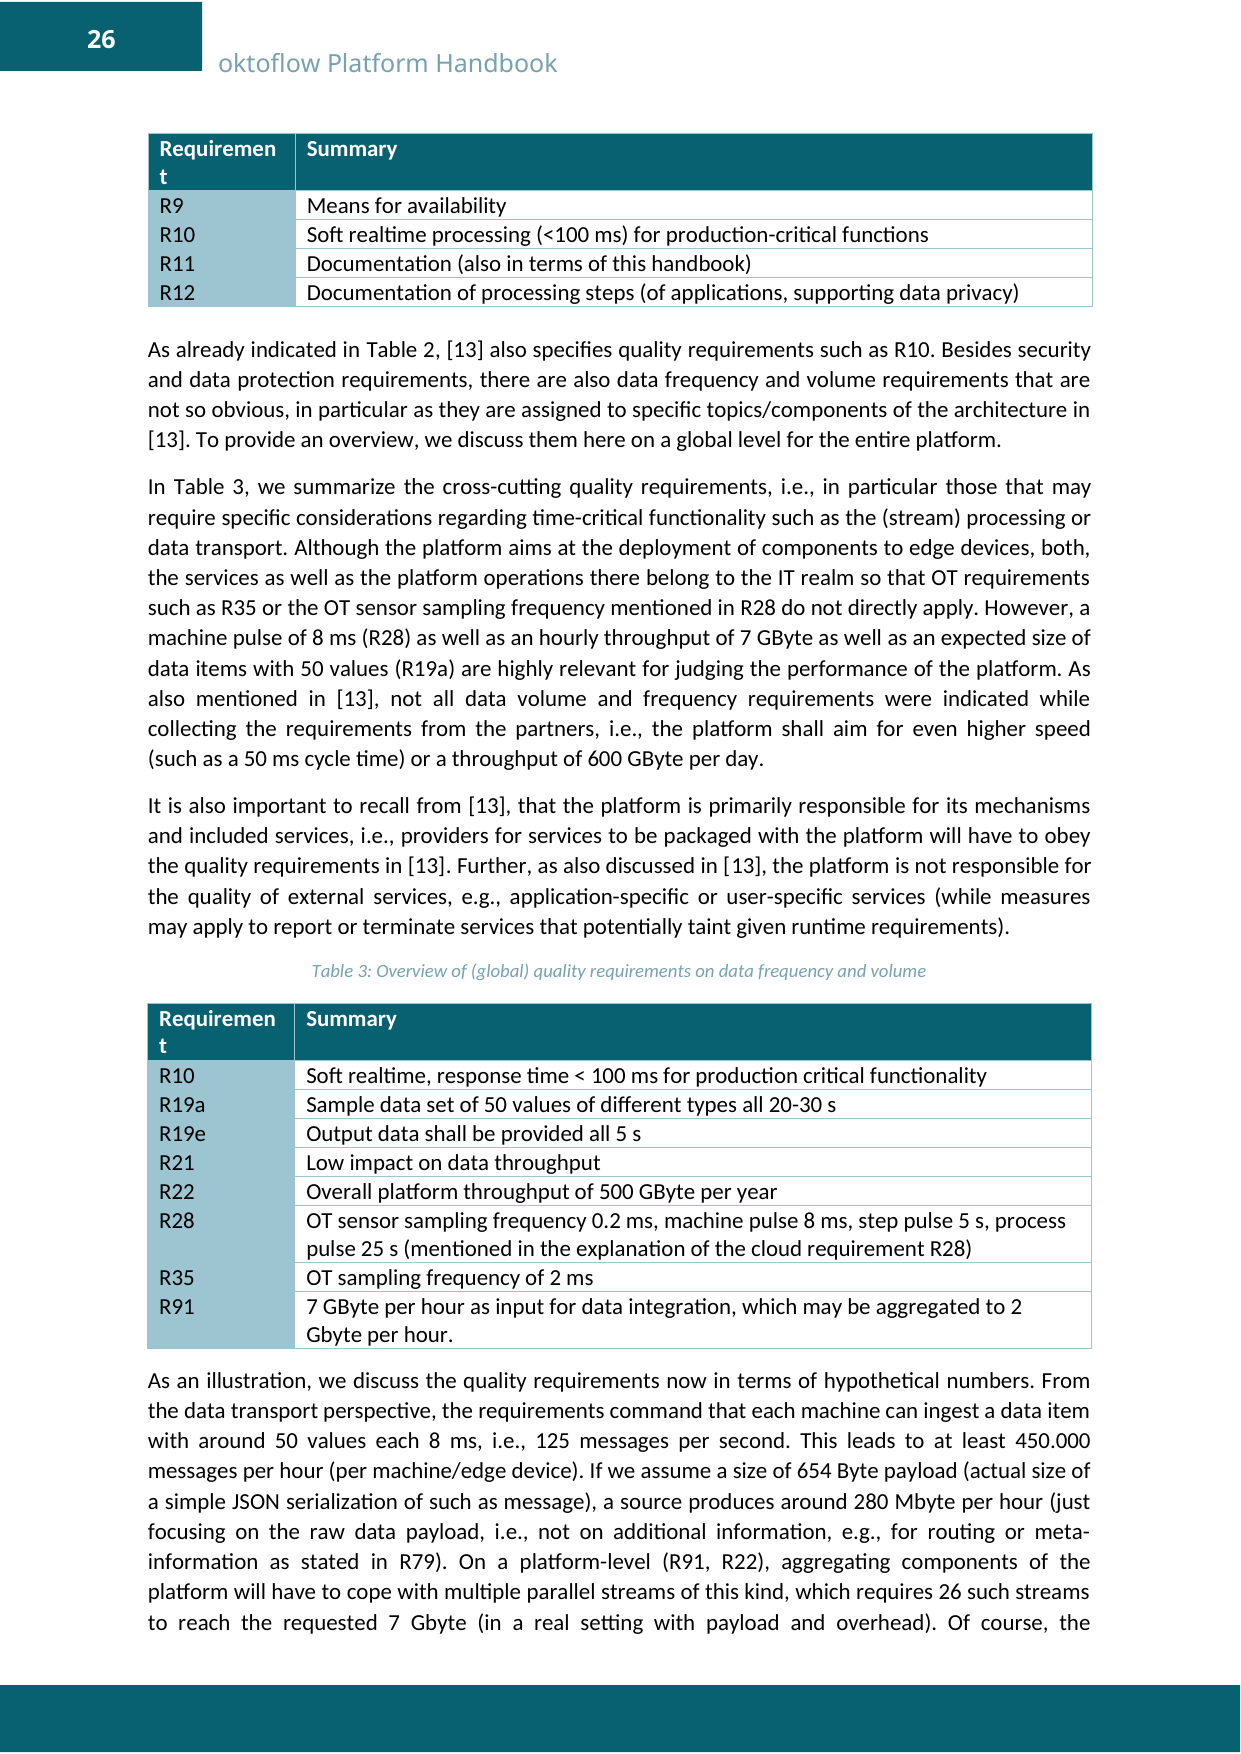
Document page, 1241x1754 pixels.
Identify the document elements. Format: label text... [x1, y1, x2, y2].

table_cell Soft realtime processing (<100 ms) for production-critical functions [296, 220, 1092, 248]
table_cell R21 [148, 1148, 294, 1176]
table_cell Soft realtime, response time < 100 ms for production critical functionality [295, 1061, 1091, 1089]
table_cell R35 [148, 1263, 294, 1291]
table_cell Documentation (also in terms of this handbook) [296, 249, 1092, 277]
table_cell Output data shall be provided all 5 s [295, 1119, 1091, 1147]
table_cell OT sensor sampling frequency 0.2 ms, machine pulse 8 ms, step pulse 5 s, process pulse 25 s (mentioned in the explanation of the cloud requirement R28) [295, 1206, 1091, 1262]
text In Table 3, we summarize the cross-cutting quality requirements, i.e., in particular those that may require specific considerations regarding time-critical functionality such as the (stream) processing or data transport. Although the platform aims at the deployment of components to edge devices, both, the services as well as the platform operations there belong to the IT realm so that OT requirements such as R35 or the OT sensor sampling frequency mentioned in R28 do not directly apply. However, a machine pulse of 8 ms (R28) as well as an hourly throughput of 7 GByte as well as an expected size of data items with 50 values (R19a) are highly relevant for judging the performance of the platform. As also mentioned in [13], not all data volume and frequency requirements were indicated while collecting the requirements from the partners, i.e., the platform shall aim for even higher speed (such as a 50 ms cycle time) or a throughput of 600 GByte per day. [148, 472, 1093, 772]
table_cell R11 [149, 249, 295, 277]
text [148, 1366, 1093, 1636]
table_cell R12 [149, 278, 295, 306]
table_cell Documentation of processing steps (of applications, supporting data privacy) [296, 278, 1092, 306]
table_cell Sample data set of 50 values of different types all 20-30 s [295, 1090, 1091, 1118]
table_cell Low impact on data throughput [295, 1148, 1091, 1176]
table_cell R28 [148, 1206, 294, 1262]
table_cell R19a [148, 1090, 294, 1118]
table_cell R19e [148, 1119, 294, 1147]
table_cell Means for availability [296, 191, 1092, 219]
table_cell 7 GByte per hour as input for data integration, which may be aggregated to 2 Gbyte per hour. [295, 1292, 1091, 1348]
text Table 3: Overview of (global) quality requirements on data frequency and volume [148, 959, 1093, 982]
table_header Requirement [149, 134, 295, 190]
table_cell R9 [149, 191, 295, 219]
table_cell R10 [149, 220, 295, 248]
table_cell OT sampling frequency of 2 ms [295, 1263, 1091, 1291]
table_cell Overall platform throughput of 500 GByte per year [295, 1177, 1091, 1205]
table_cell R22 [148, 1177, 294, 1205]
table_cell R91 [148, 1292, 294, 1348]
table_header Summary [296, 134, 1092, 190]
table_header Requirement [148, 1004, 294, 1060]
table_cell R10 [148, 1061, 294, 1089]
table_header Summary [295, 1004, 1091, 1060]
text As already indicated in Table 2, [13] also specifies quality requirements such as R10. Besides security and data protection requirements, there are also data frequency and volume requirements that are not so obvious, in particular as they are assigned to specific topics/components of the architecture in [13]. To provide an overview, we discuss them here on a global level for the entire platform. [148, 335, 1093, 453]
text It is also important to recall from [13], that the platform is primarily responsible for its mechanisms and included services, i.e., providers for services to be packaged with the platform will have to obey the quality requirements in [13]. Further, as also discussed in [13], the platform is not responsible for the quality of external services, e.g., application-specific or user-specific services (while measures may apply to report or terminate services that potentially taint given runtime requirements). [148, 791, 1093, 940]
